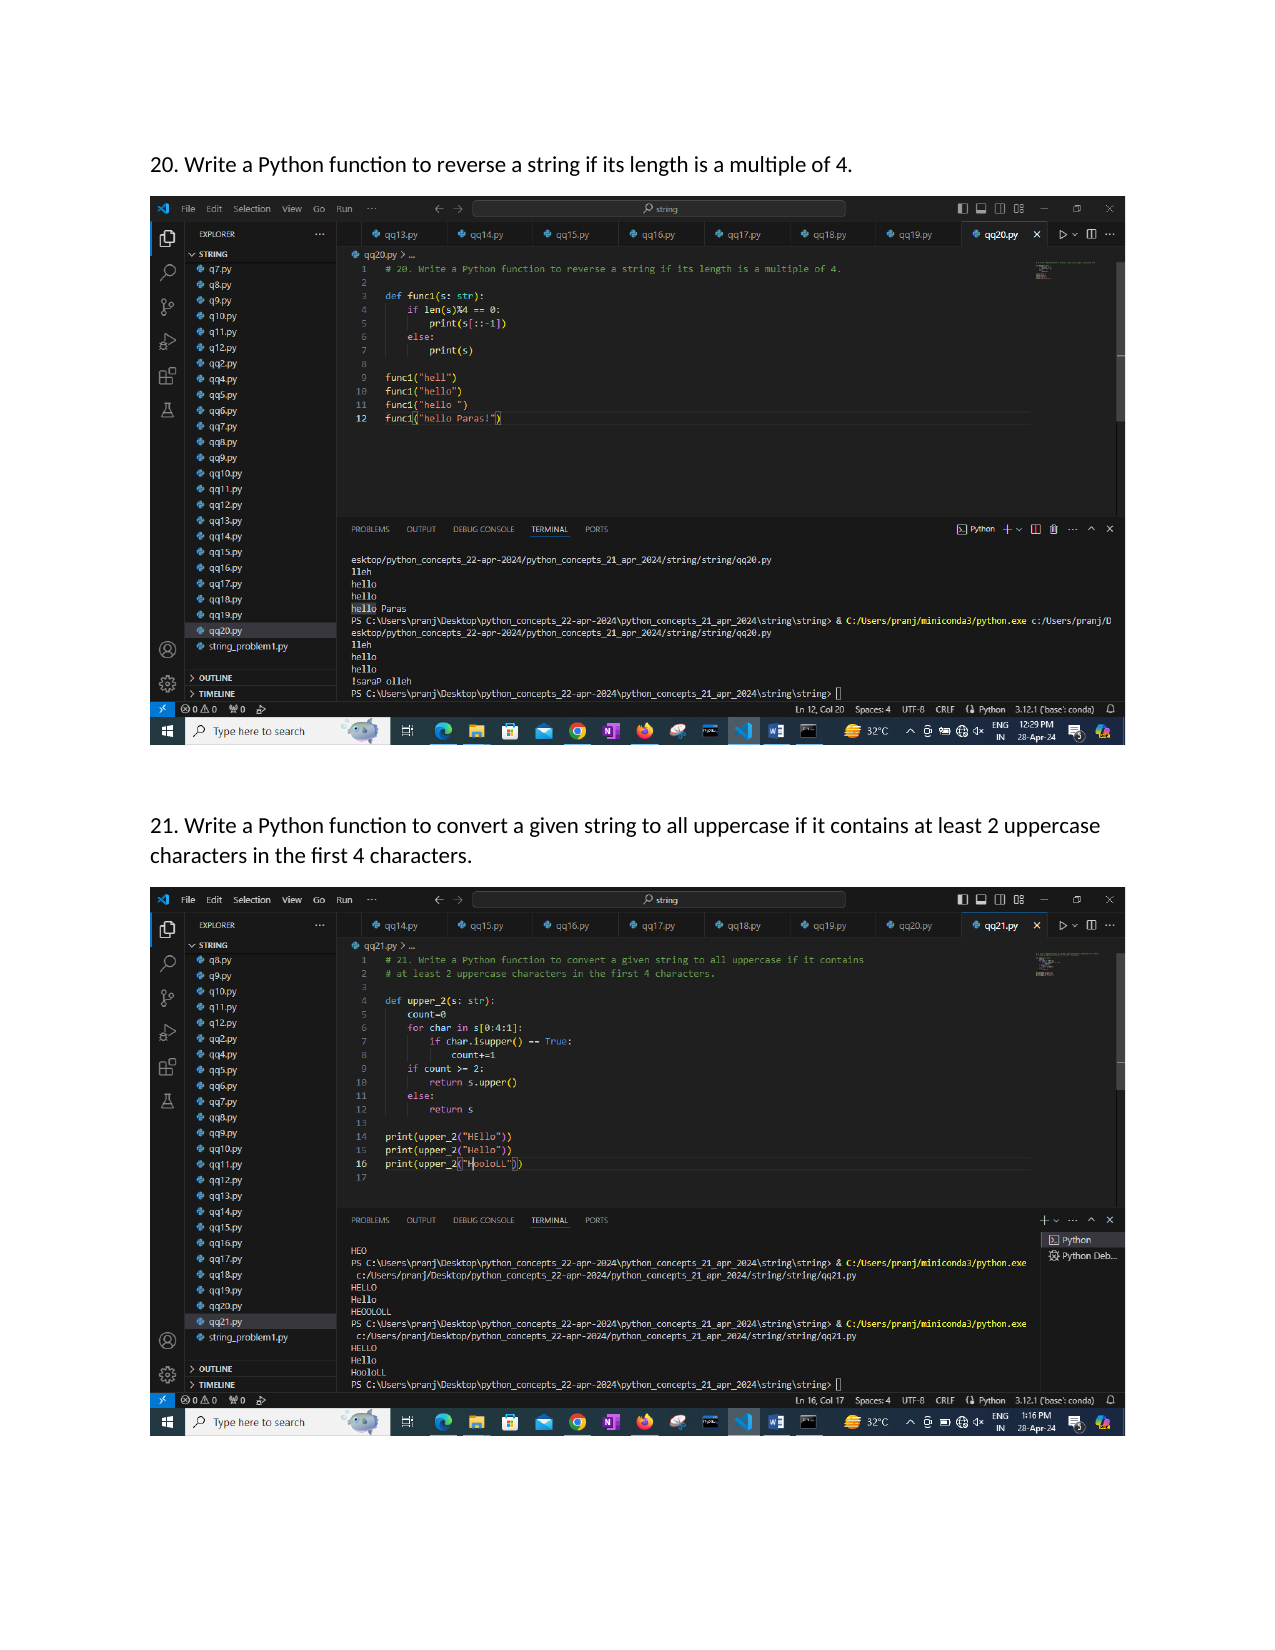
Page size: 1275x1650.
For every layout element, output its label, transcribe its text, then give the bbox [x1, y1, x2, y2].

picture [150, 196, 1125, 745]
text 21. Write a Python function to convert a given string to all uppercase if it contains at least 2 uppercase characters in the first 4 characters. [150, 811, 1125, 869]
text 20. Write a Python function to reverse a string if its length is a multiple of 4. [150, 150, 1125, 178]
picture [150, 887, 1125, 1436]
